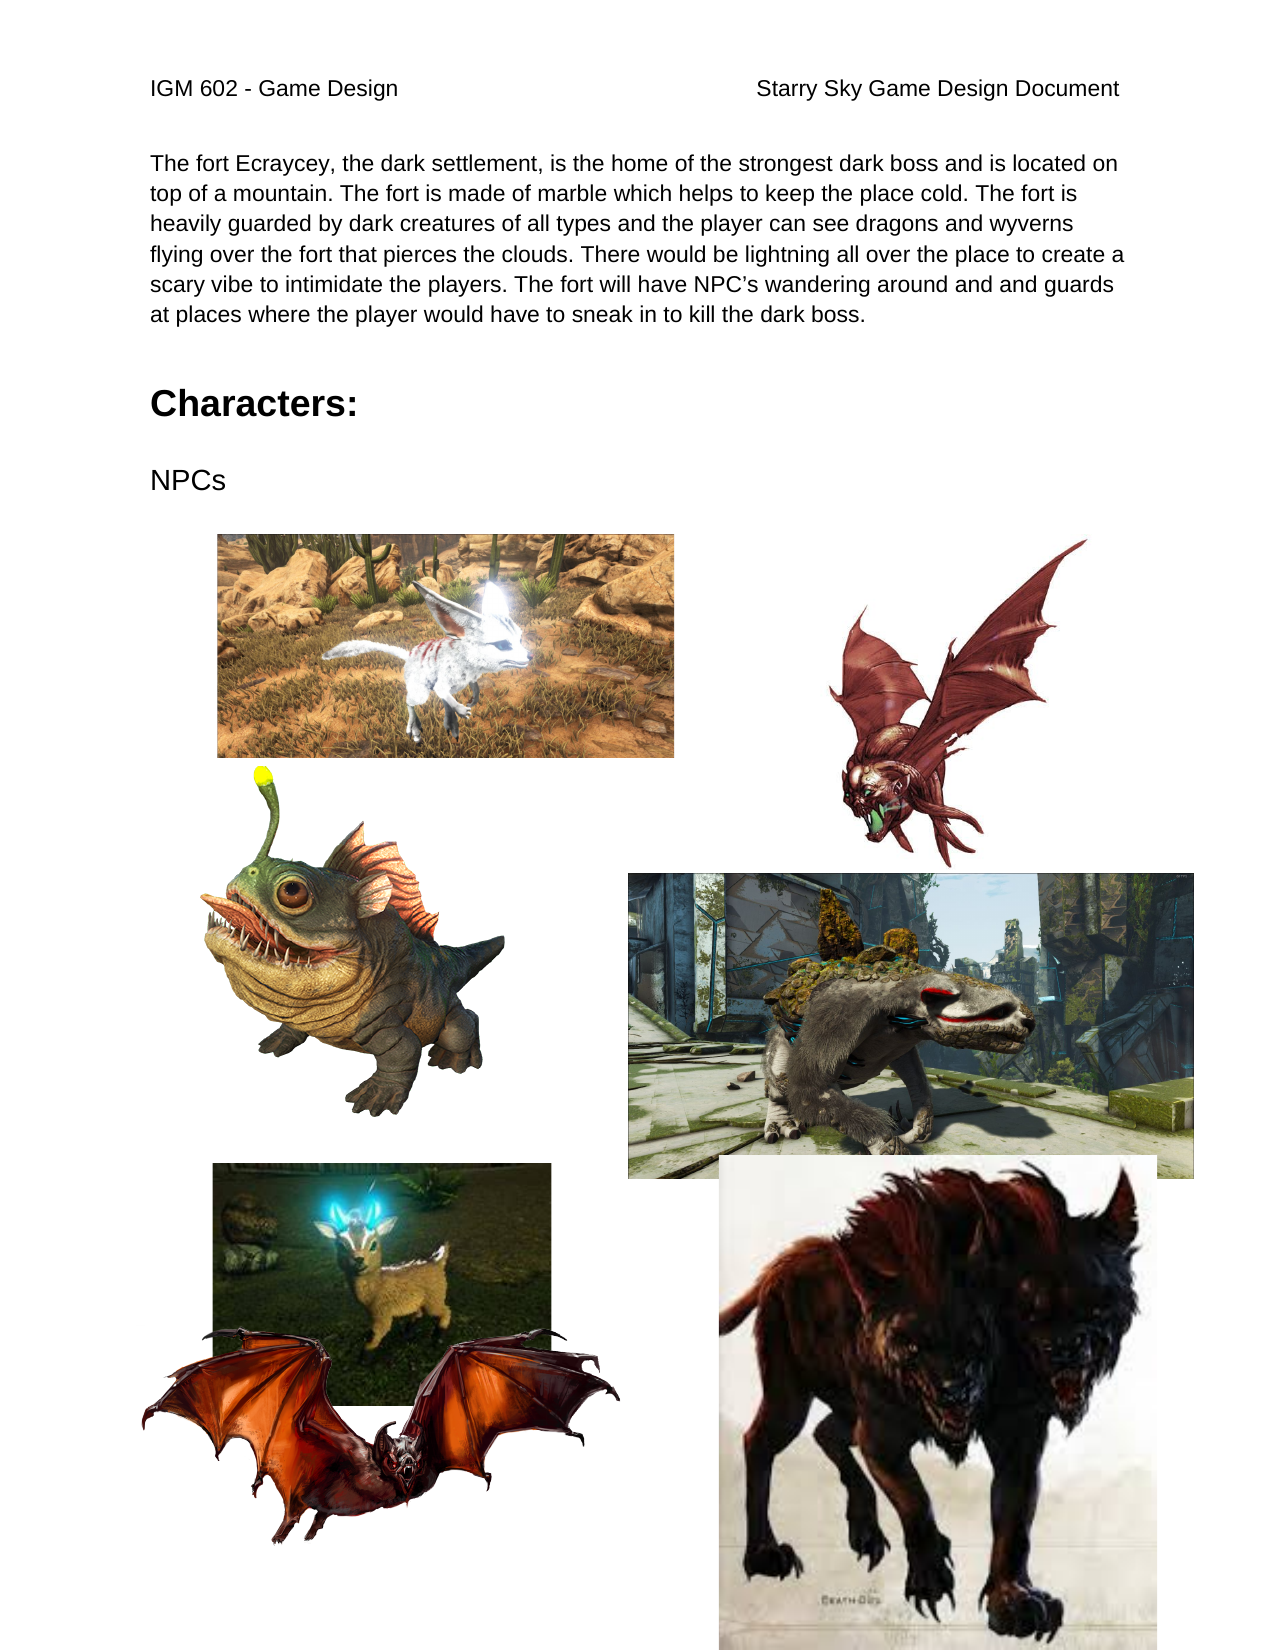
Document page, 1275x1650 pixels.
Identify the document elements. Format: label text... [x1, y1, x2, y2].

text NPCs [150, 463, 1125, 497]
picture [200, 766, 505, 1117]
picture [217, 534, 675, 758]
text Characters: [150, 381, 1125, 424]
picture [136, 1163, 629, 1650]
picture [628, 534, 1194, 1650]
text The fort Ecraycey, the dark settlement, is the home of the strongest dark boss and is located on top of a mountain. The fort is made of marble which helps to keep the place cold. The fort is heavily guarded by dark creatures of all types and the player can see dragons and wyverns flying over the fort that pierces the clouds. There would be lightning all over the place to create a scary vibe to intimidate the players. The fort will have NPC’s wandering around and and guards at places where the player would have to sneak in to kill the dark boss. [150, 150, 1125, 327]
